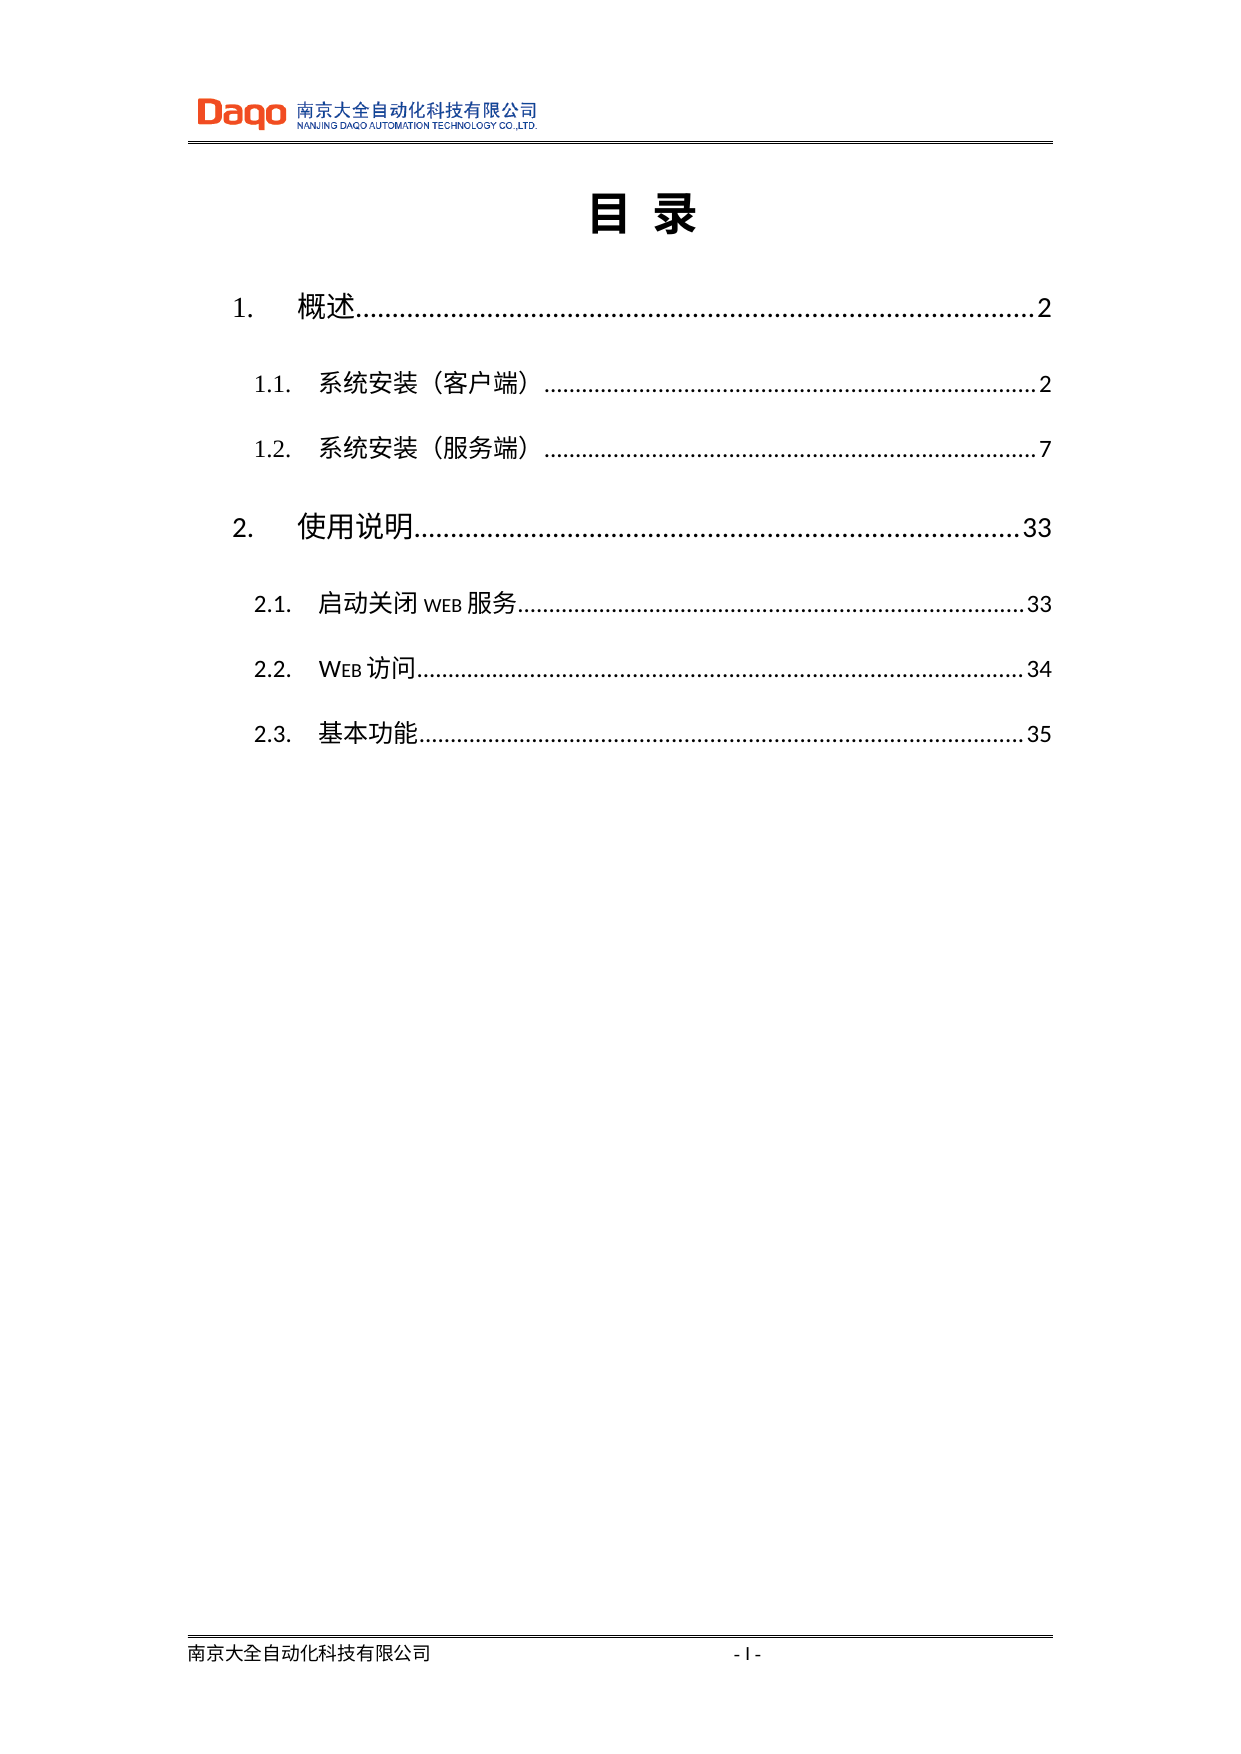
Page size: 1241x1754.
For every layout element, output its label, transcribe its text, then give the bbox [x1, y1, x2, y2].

text 1.1. 系统安装（客户端） 2 [209, 349, 1053, 414]
text 2. 使用说明 33 [187, 492, 1053, 557]
picture [187, 88, 545, 140]
text 2.2. Web访问 34 [209, 634, 1053, 699]
text 目 录 [187, 162, 1053, 259]
text 2.3. 基本功能 35 [209, 699, 1053, 764]
text 1.2. 系统安装（服务端） 7 [209, 414, 1053, 479]
text 2.1. 启动关闭web服务 33 [209, 569, 1053, 634]
text 1. 概述 2 [187, 272, 1053, 337]
